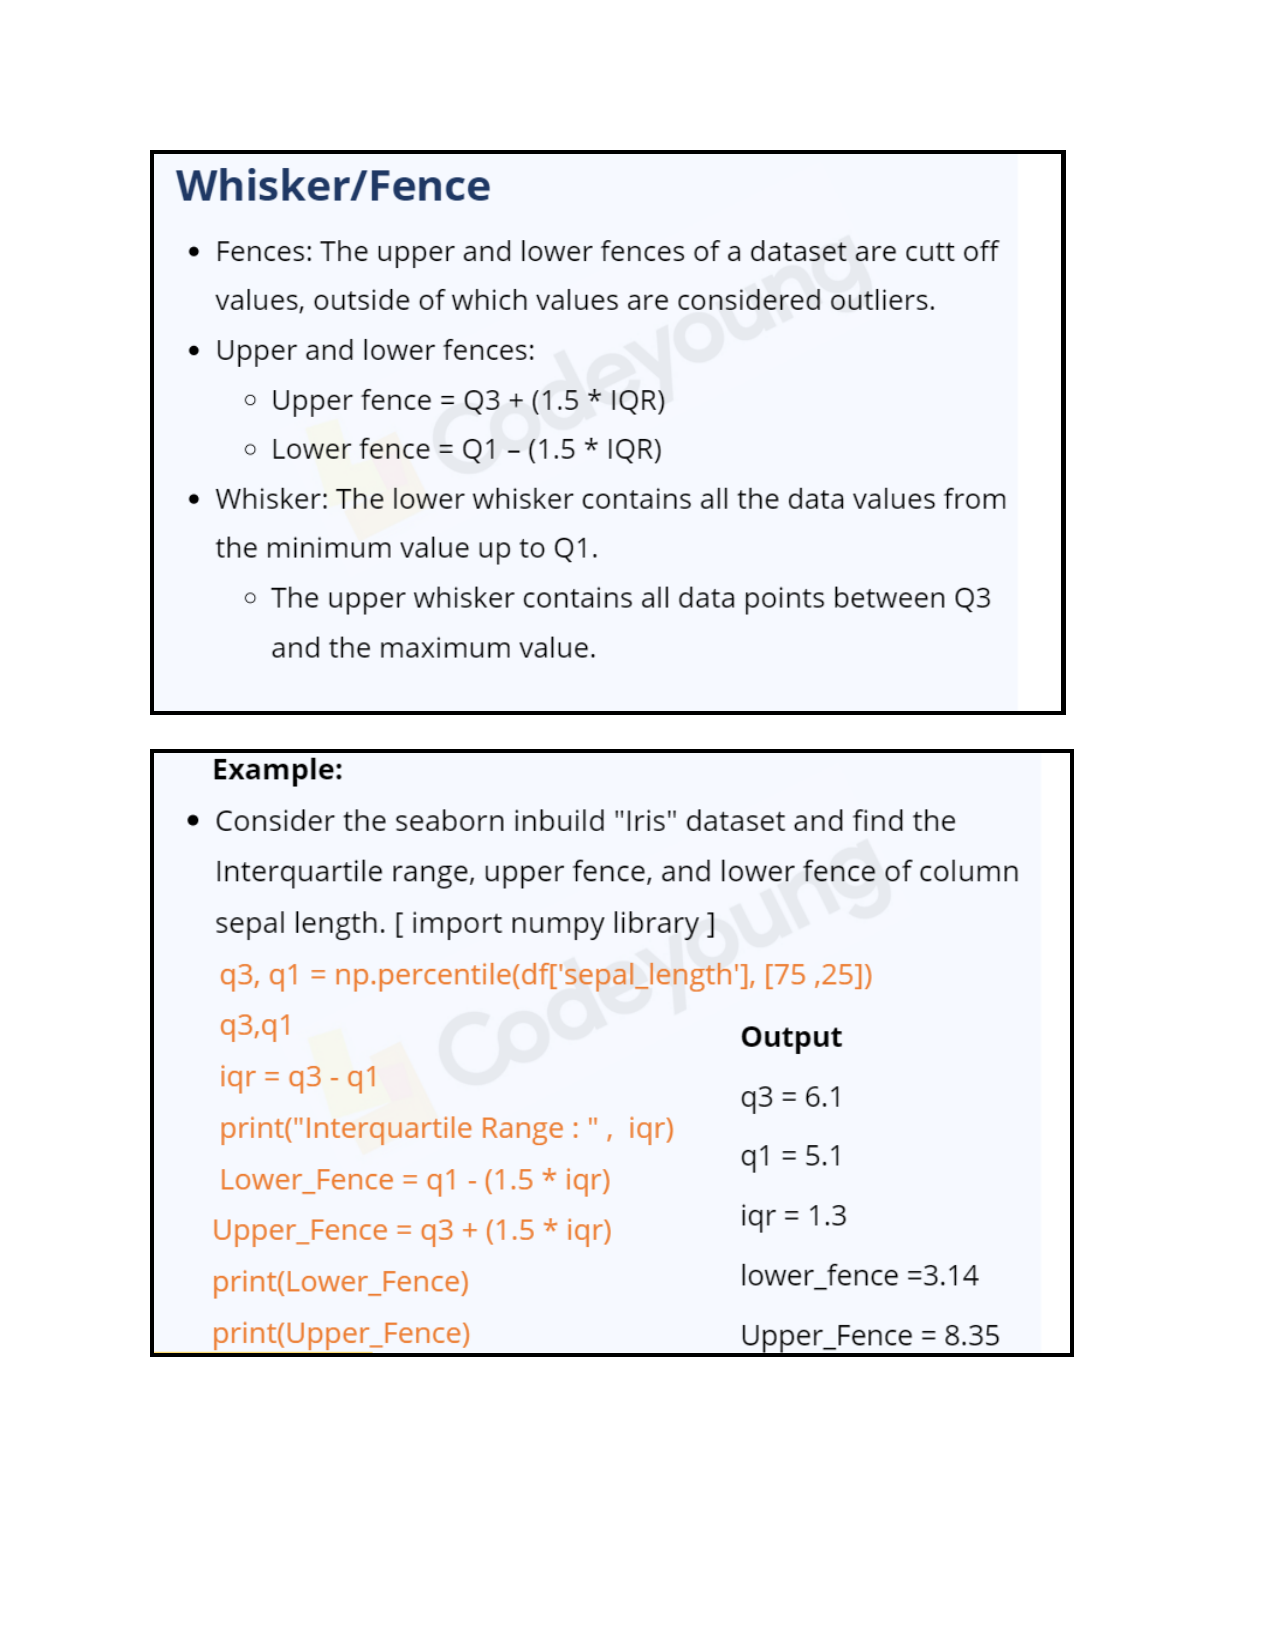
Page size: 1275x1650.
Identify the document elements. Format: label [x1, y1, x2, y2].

picture [154, 753, 1070, 1353]
picture [154, 154, 1061, 711]
